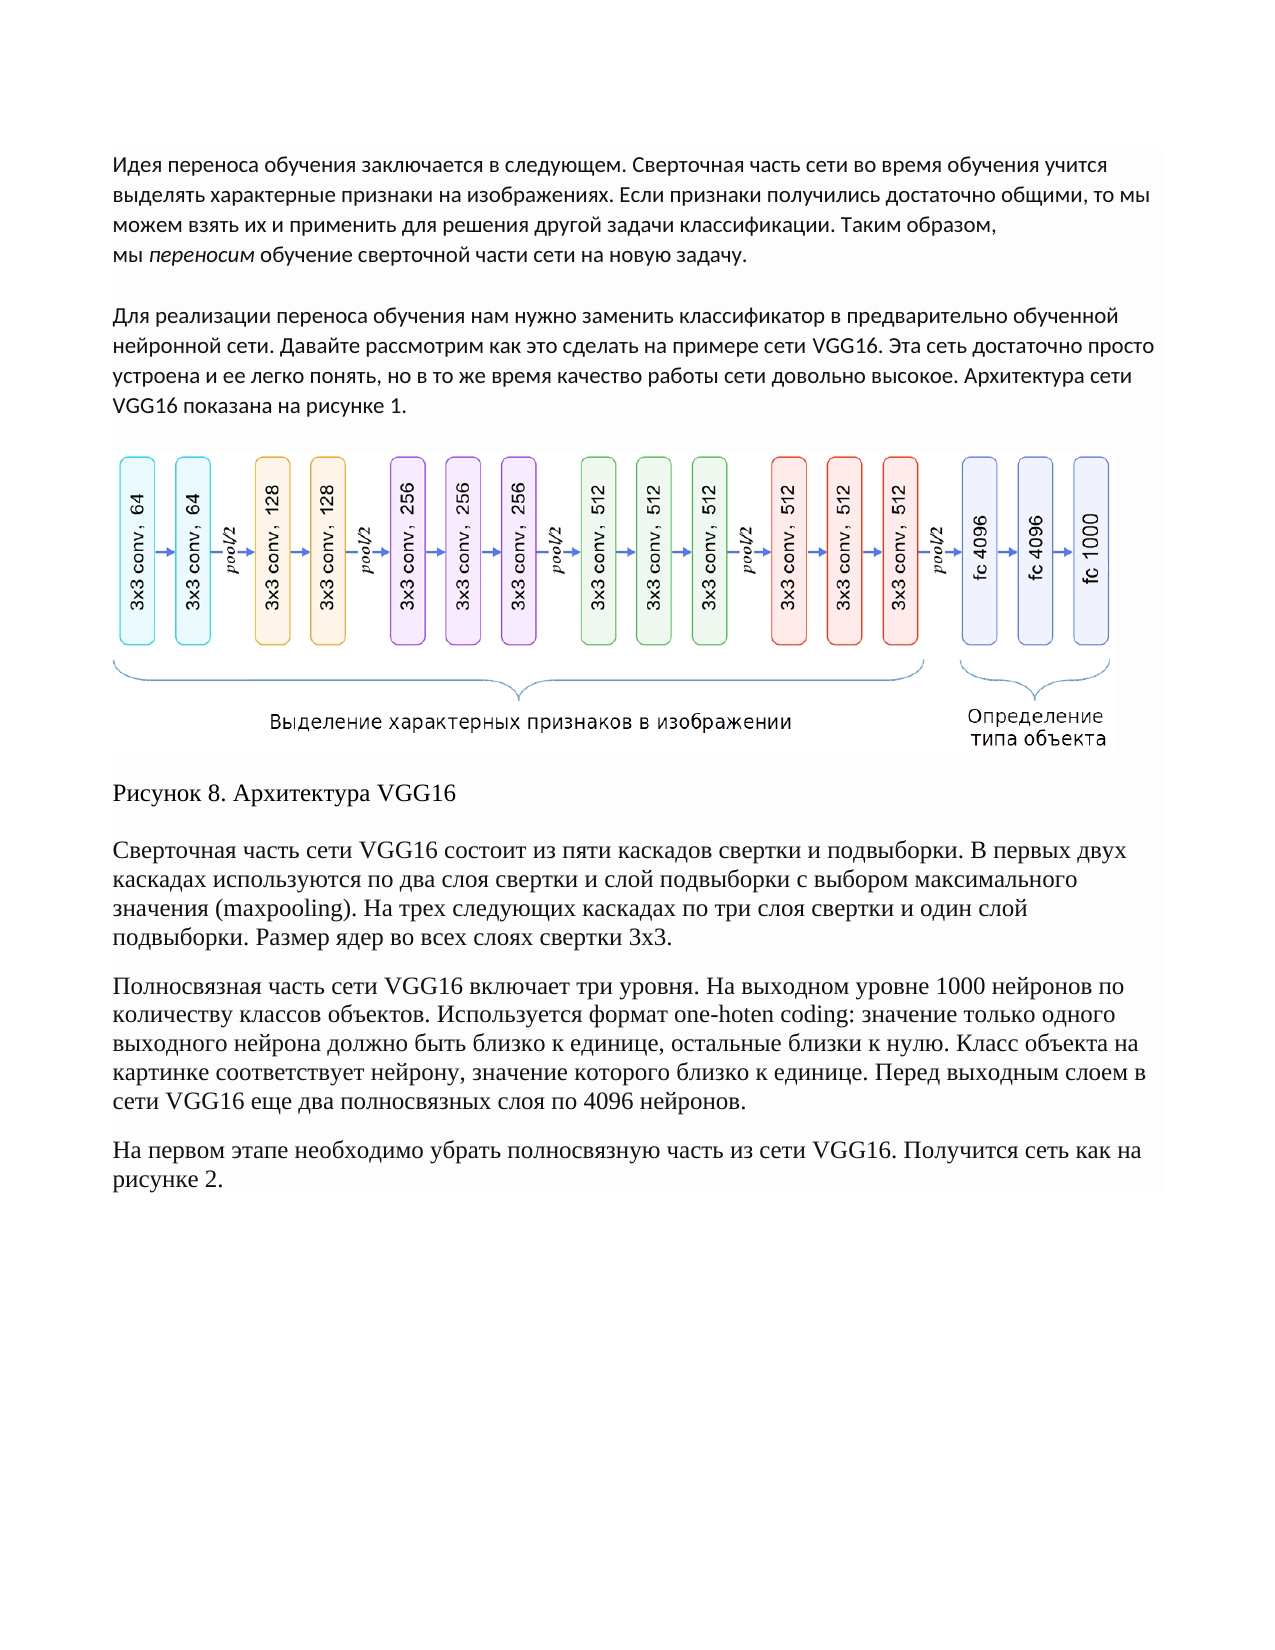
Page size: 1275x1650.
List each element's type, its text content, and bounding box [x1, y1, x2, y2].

text На первом этапе необходимо убрать полносвязную часть из сети VGG16. Получится сеть как на рисунке 2. [112, 1135, 1162, 1192]
text Рисунок 8. Архитектура VGG16 Сверточная часть сети VGG16 состоит из пяти каскадов свертки и подвыборки. В первых двух каскадах используются по два слоя свертки и слой подвыборки с выбором максимального значения (maxpooling). На трех следующих каскадах по три слоя свертки и один слой подвыборки. Размер ядер во всех слоях свертки 3х3. [112, 778, 1162, 950]
text Полносвязная часть сети VGG16 включает три уровня. На выходном уровне 1000 нейронов по количеству классов объектов. Используется формат one-hoten coding: значение только одного выходного нейрона должно быть близко к единице, остальные близки к нулю. Класс объекта на картинке соответствует нейрону, значение которого близко к единице. Перед выходным слоем в сети VGG16 еще два полносвязных слоя по 4096 нейронов. [112, 971, 1162, 1114]
picture [112, 452, 1117, 753]
